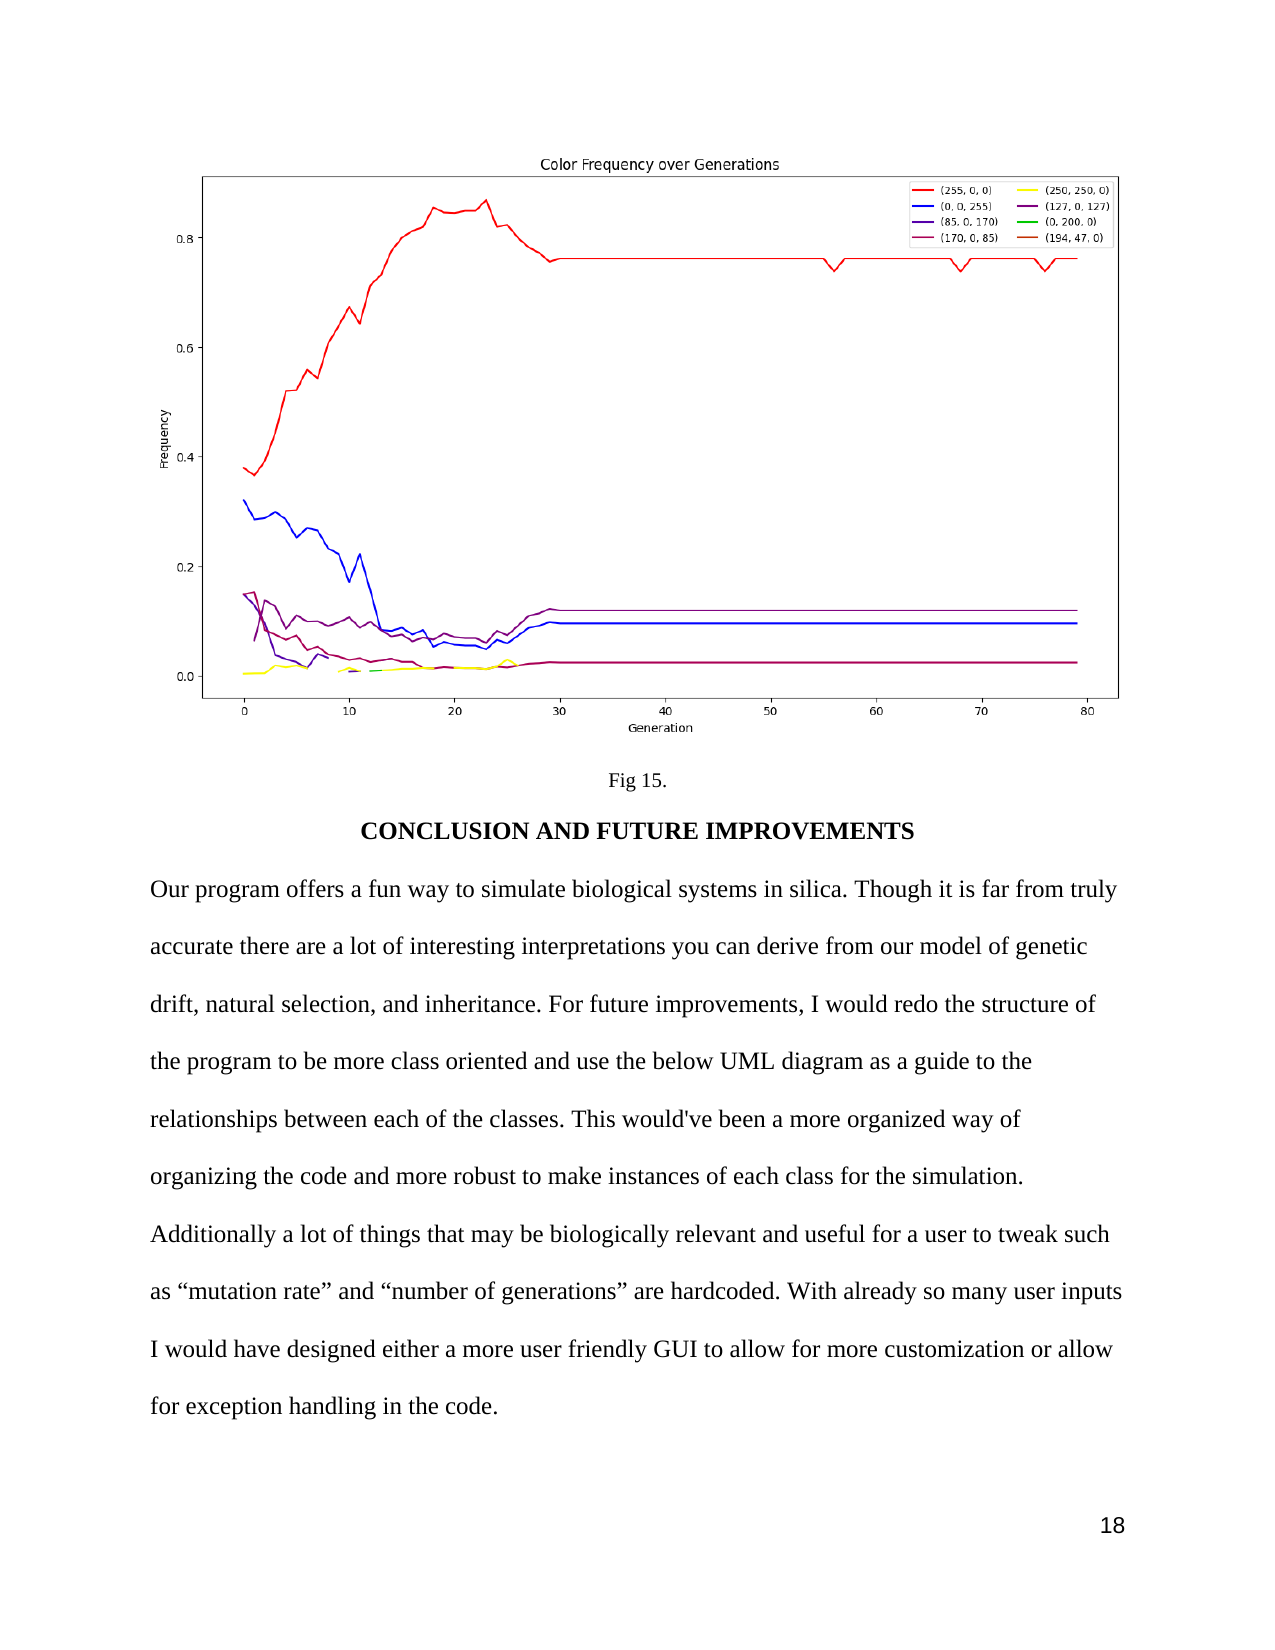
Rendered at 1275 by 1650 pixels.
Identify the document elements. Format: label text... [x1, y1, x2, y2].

text Our program offers a fun way to simulate biological systems in silica. Though it is far from truly accurate there are a lot of interesting interpretations you can derive from our model of genetic drift, natural selection, and inheritance. For future improvements, I would redo the structure of the program to be more class oriented and use the below UML diagram as a guide to the relationships between each of the classes. This would've been a more organized way of organizing the code and more robust to make instances of each class for the simulation. Additionally a lot of things that may be biologically relevant and useful for a user to tweak such as “mutation rate” and “number of generations” are hardcoded. With already so many user inputs I would have designed either a more user friendly GUI to allow for more customization or allow for exception handling in the code. [150, 874, 1125, 1420]
text Fig 15. [150, 768, 1125, 792]
picture [150, 150, 1125, 742]
subtitle CONCLUSION AND FUTURE IMPROVEMENTS [150, 816, 1125, 845]
